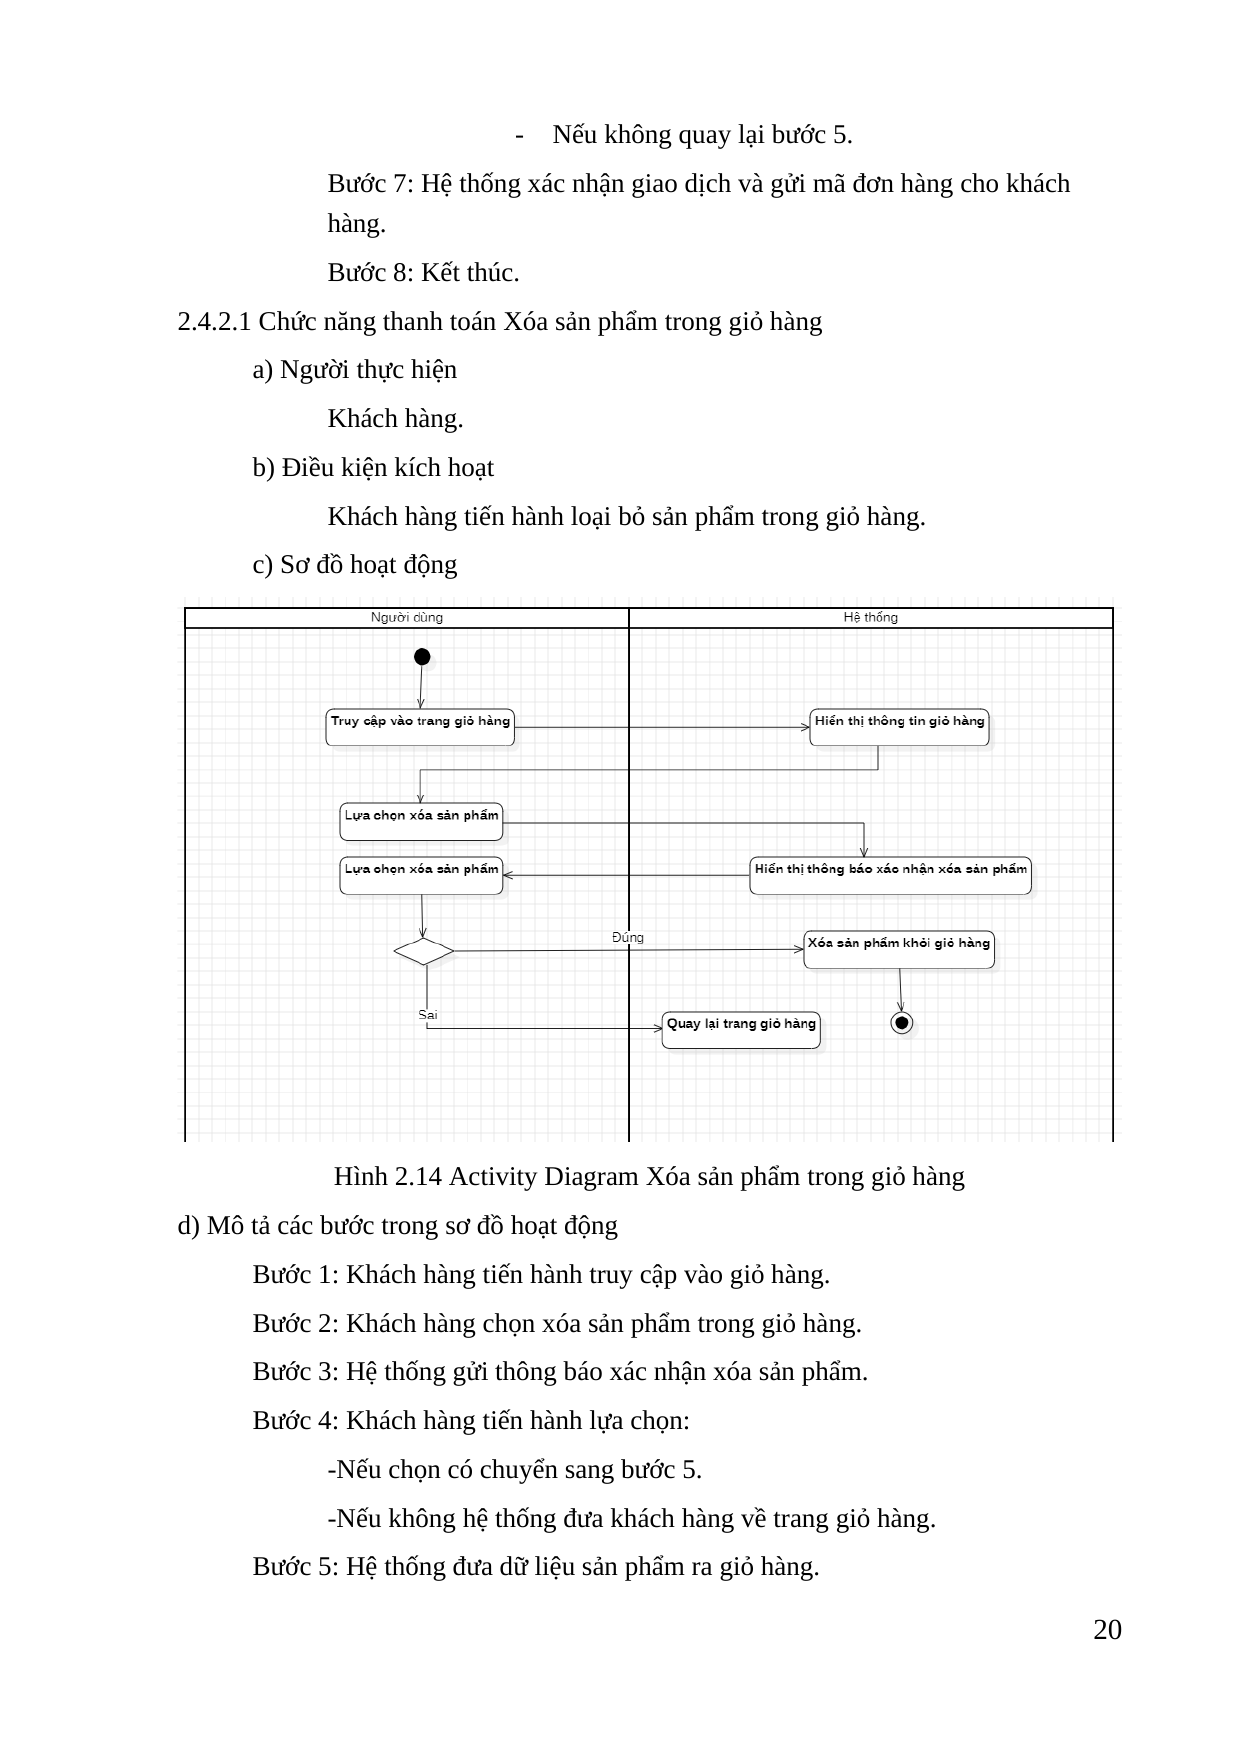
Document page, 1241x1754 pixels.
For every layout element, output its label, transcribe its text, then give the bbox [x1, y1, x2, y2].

text Khách hàng. [177, 402, 1122, 433]
text d) Mô tả các bước trong sơ đồ hoạt động [177, 1209, 1122, 1240]
text Bước 2: Khách hàng chọn xóa sản phẩm trong giỏ hàng. [177, 1307, 1122, 1338]
text Bước 3: Hệ thống gửi thông báo xác nhận xóa sản phẩm. [177, 1355, 1122, 1387]
text b) Điều kiện kích hoạt [177, 451, 1122, 482]
text Khách hàng tiến hành loại bỏ sản phẩm trong giỏ hàng. [177, 500, 1122, 531]
text Bước 8: Kết thúc. [327, 256, 1122, 287]
text Bước 1: Khách hàng tiến hành truy cập vào giỏ hàng. [177, 1258, 1122, 1289]
text -Nếu chọn có chuyển sang bước 5. [177, 1453, 1122, 1484]
list Nếu không quay lại bước 5. [515, 118, 1122, 149]
text a) Người thực hiện [177, 353, 1122, 385]
text Bước 4: Khách hàng tiến hành lựa chọn: [177, 1404, 1122, 1435]
text Hình 2.14 Activity Diagram Xóa sản phẩm trong giỏ hàng [177, 1160, 1122, 1192]
text c) Sơ đồ hoạt động [177, 548, 1122, 580]
text -Nếu không hệ thống đưa khách hàng về trang giỏ hàng. [177, 1502, 1122, 1533]
picture [177, 597, 1122, 1142]
text Bước 5: Hệ thống đưa dữ liệu sản phẩm ra giỏ hàng. [177, 1550, 1122, 1582]
text Bước 7: Hệ thống xác nhận giao dịch và gửi mã đơn hàng cho khách hàng. [327, 167, 1122, 238]
text 2.4.2.1 Chức năng thanh toán Xóa sản phẩm trong giỏ hàng [177, 305, 1122, 336]
